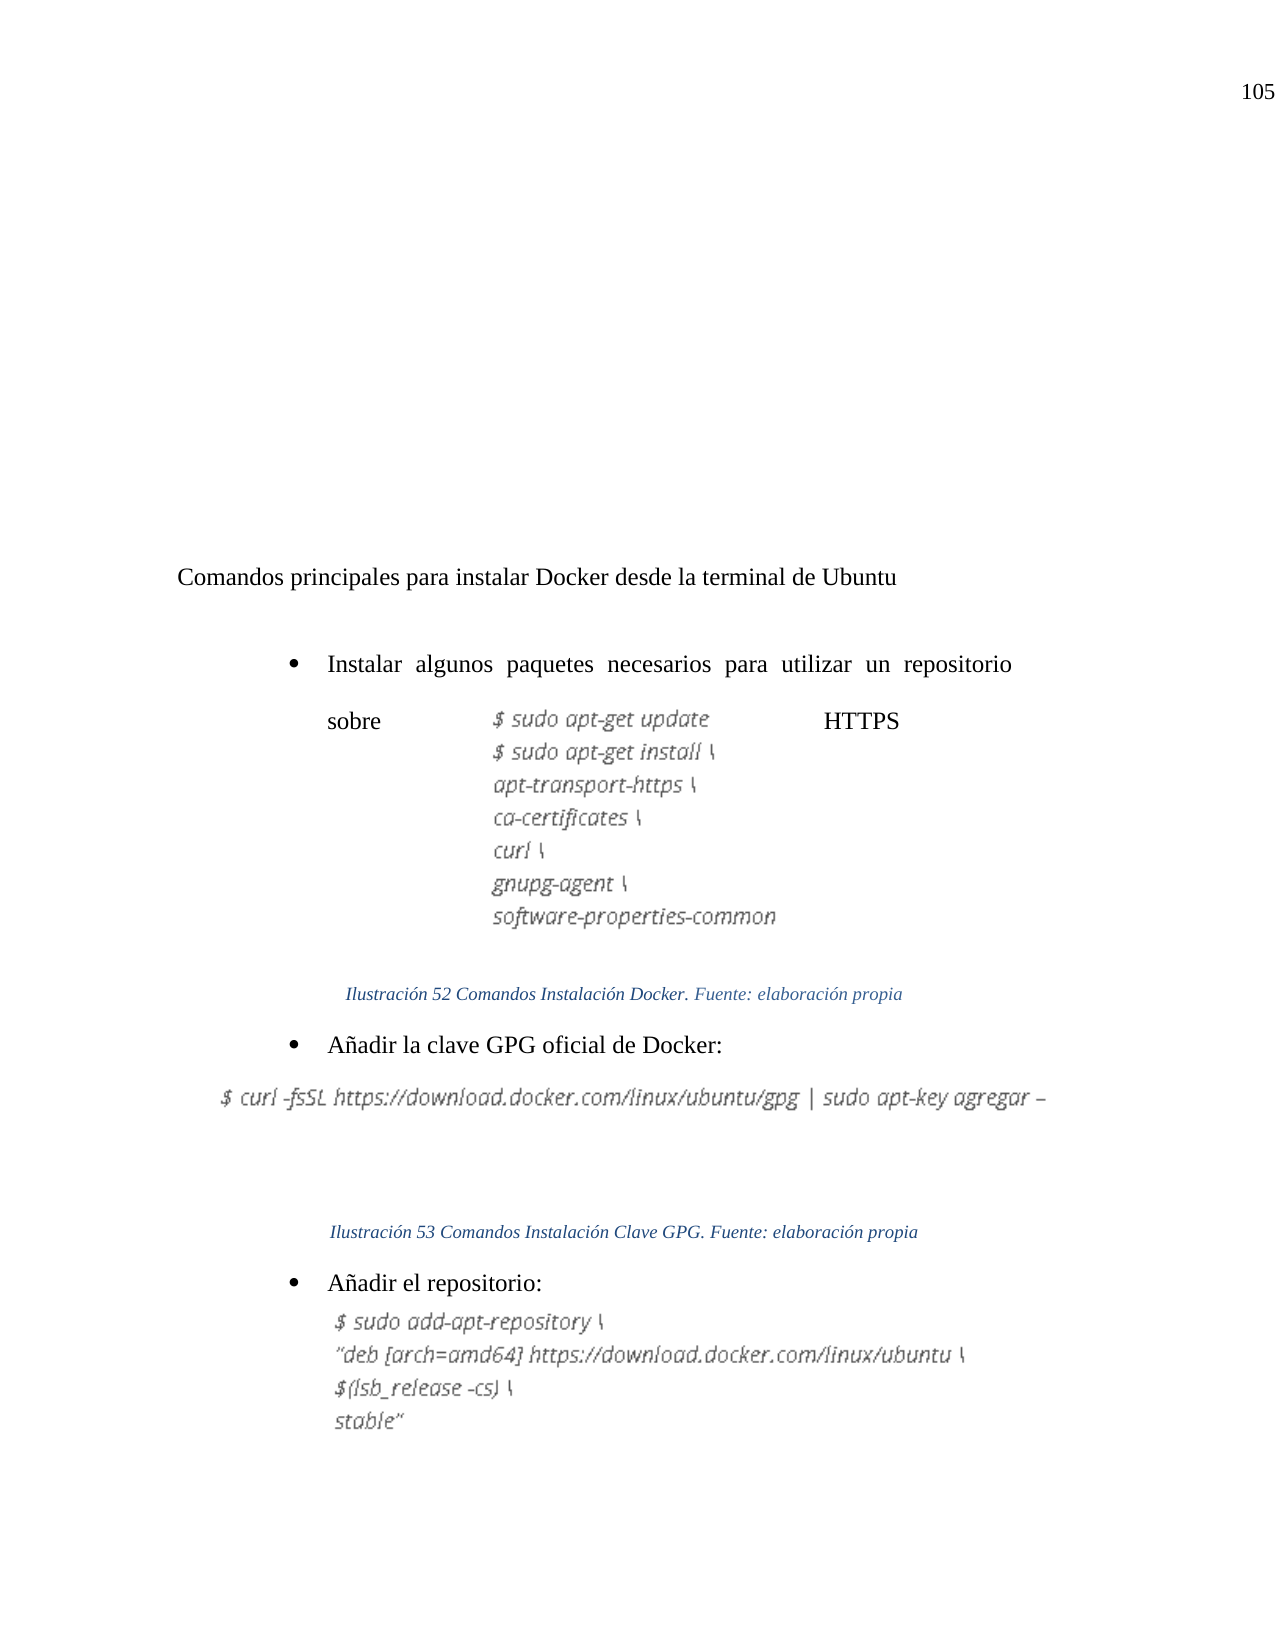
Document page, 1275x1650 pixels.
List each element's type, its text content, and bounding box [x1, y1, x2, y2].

list Instalar algunos paquetes necesarios para utilizar un repositorio sobre HTTPS [289, 649, 1012, 735]
picture [470, 702, 805, 948]
text Ilustración 52 Comandos Instalación Docker. Fuente: elaboración propia [150, 983, 1099, 1004]
text Ilustración 53 Comandos Instalación Clave GPG. Fuente: elaboración propia [150, 1221, 1099, 1243]
text Comandos principales para instalar Docker desde la terminal de Ubuntu [177, 562, 1012, 591]
list Añadir la clave GPG oficial de Docker: [289, 1030, 1275, 1058]
list Añadir el repositorio: [289, 1268, 1275, 1297]
picture [326, 1311, 997, 1456]
picture [201, 1077, 1074, 1128]
